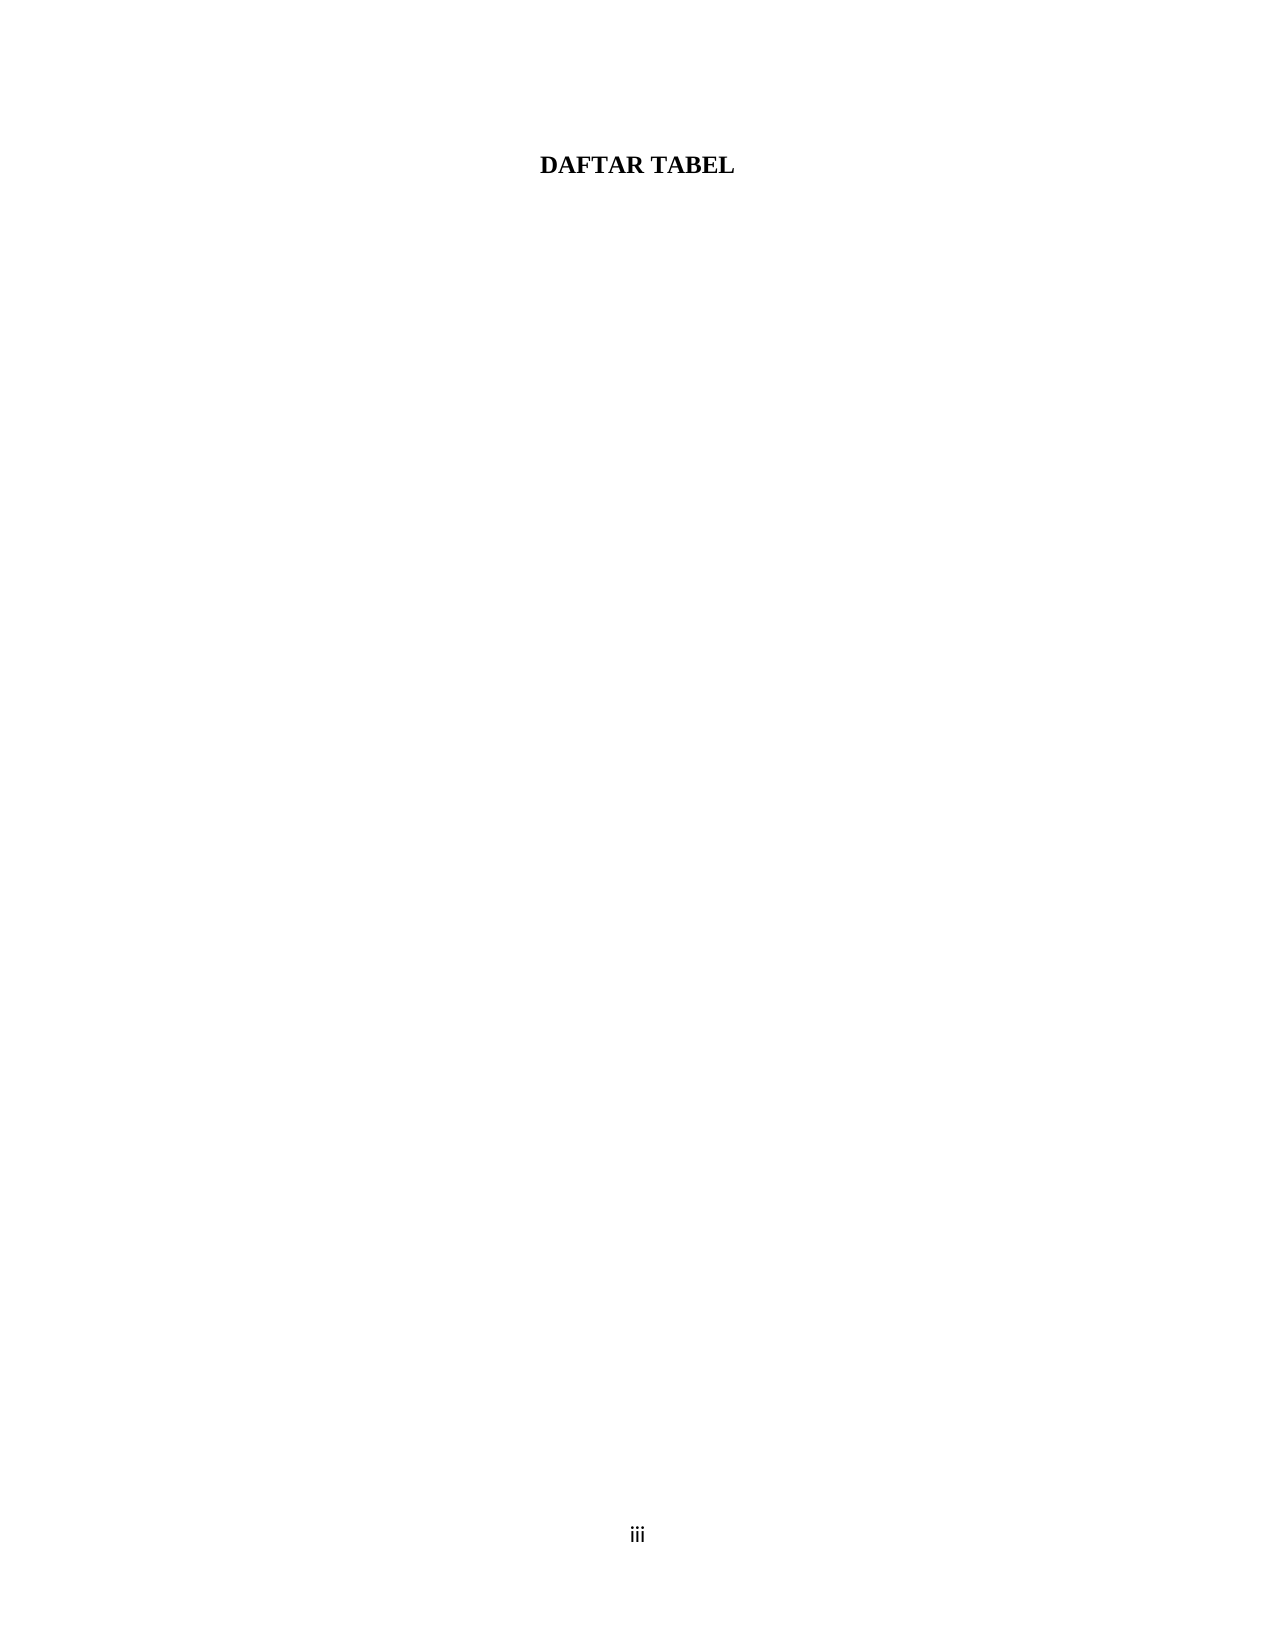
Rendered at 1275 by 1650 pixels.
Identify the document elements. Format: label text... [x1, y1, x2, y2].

subtitle DAFTAR TABEL [150, 150, 1125, 179]
